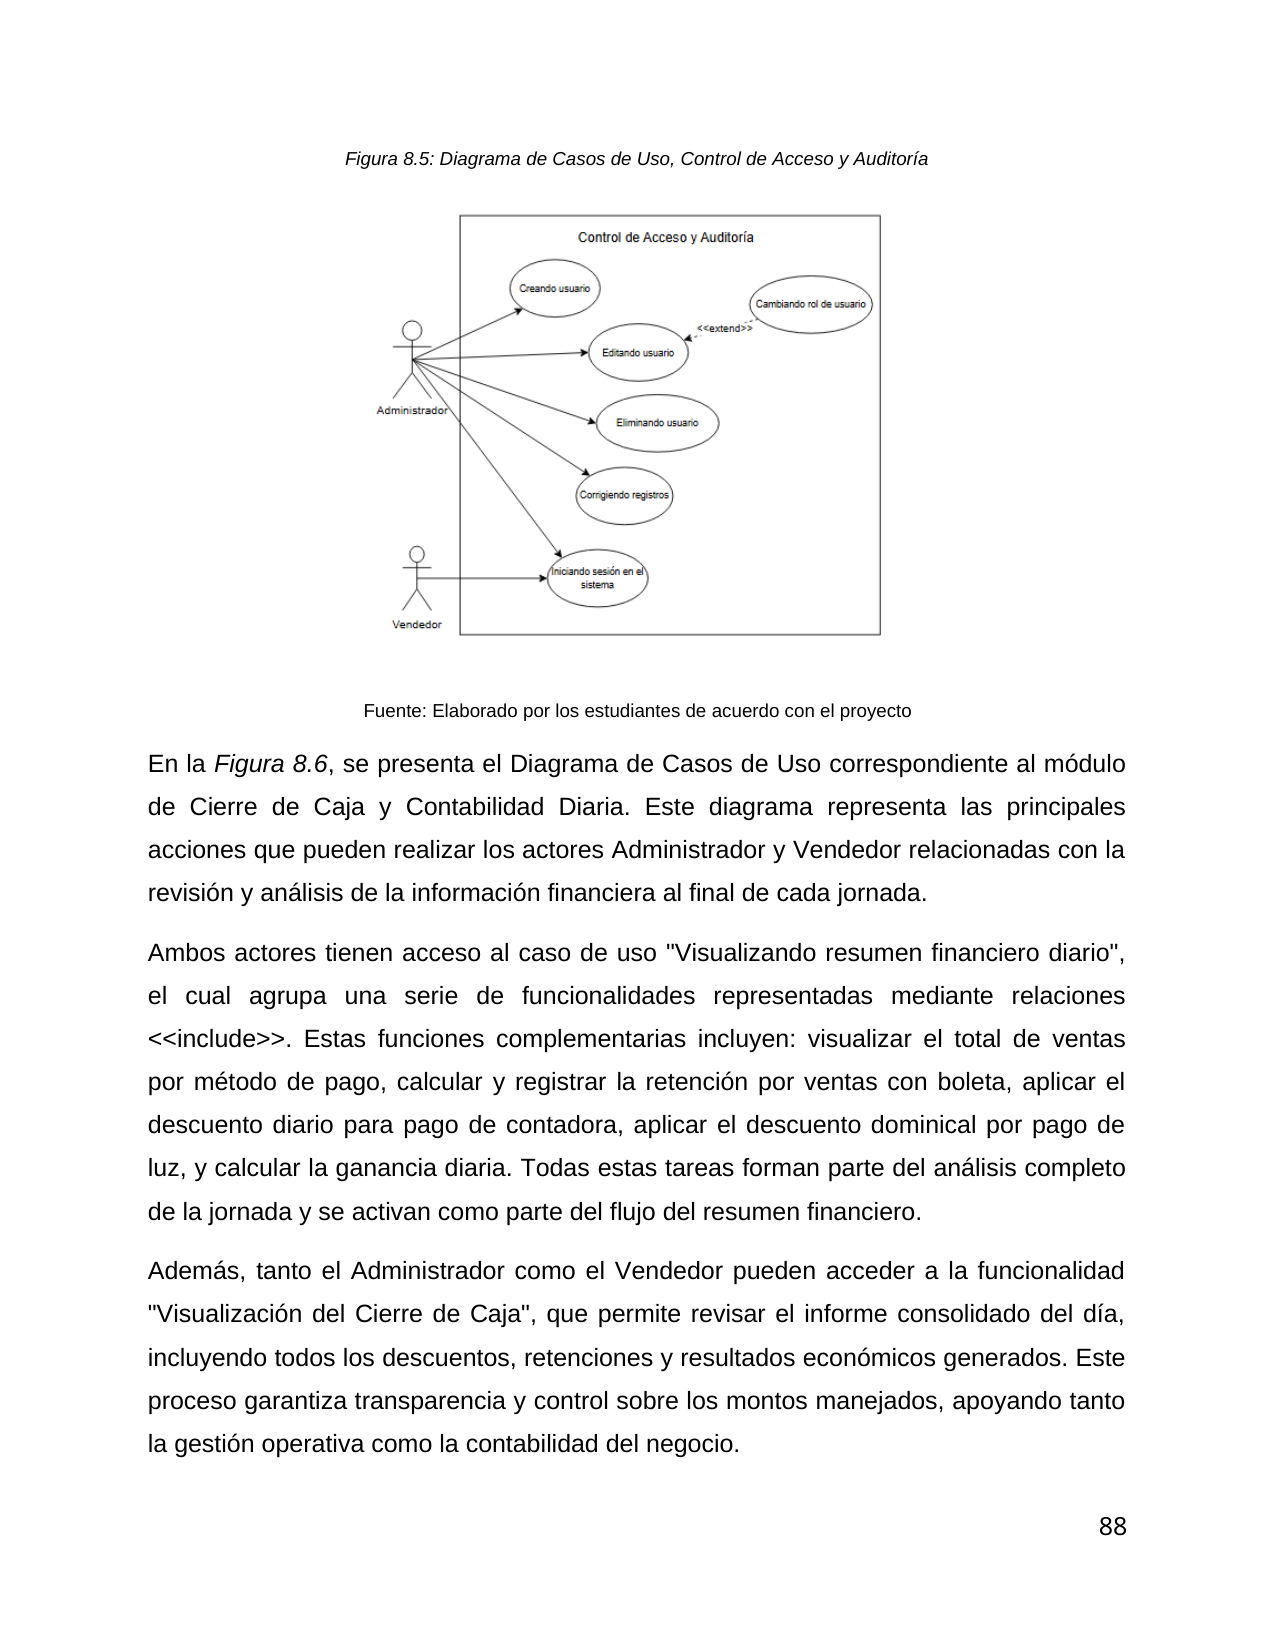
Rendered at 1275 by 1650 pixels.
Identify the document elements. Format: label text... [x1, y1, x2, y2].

text En la Figura 8.6, se presenta el Diagrama de Casos de Uso correspondiente al módulo de Cierre de Caja y Contabilidad Diaria. Este diagrama representa las principales acciones que pueden realizar los actores Administrador y Vendedor relacionadas con la revisión y análisis de la información financiera al final de cada jornada. [148, 749, 1127, 907]
text Fuente: Elaborado por los estudiantes de acuerdo con el proyecto [148, 700, 1127, 721]
text Además, tanto el Administrador como el Vendedor pueden acceder a la funcionalidad "Visualización del Cierre de Caja", que permite revisar el informe consolidado del día, incluyendo todos los descuentos, retenciones y resultados económicos generados. Este proceso garantiza transparencia y control sobre los montos manejados, apoyando tanto la gestión operativa como la contabilidad del negocio. [148, 1256, 1127, 1458]
picture [364, 190, 911, 666]
text Figura 8.5: Diagrama de Casos de Uso, Control de Acceso y Auditoría [148, 148, 1127, 169]
text Ambos actores tienen acceso al caso de uso "Visualizando resumen financiero diario", el cual agrupa una serie de funcionalidades representadas mediante relaciones <<include>>. Estas funciones complementarias incluyen: visualizar el total de ventas por método de pago, calcular y registrar la retención por ventas con boleta, aplicar el descuento diario para pago de contadora, aplicar el descuento dominical por pago de luz, y calcular la ganancia diaria. Todas estas tareas forman parte del análisis completo de la jornada y se activan como parte del flujo del resumen financiero. [148, 938, 1127, 1225]
